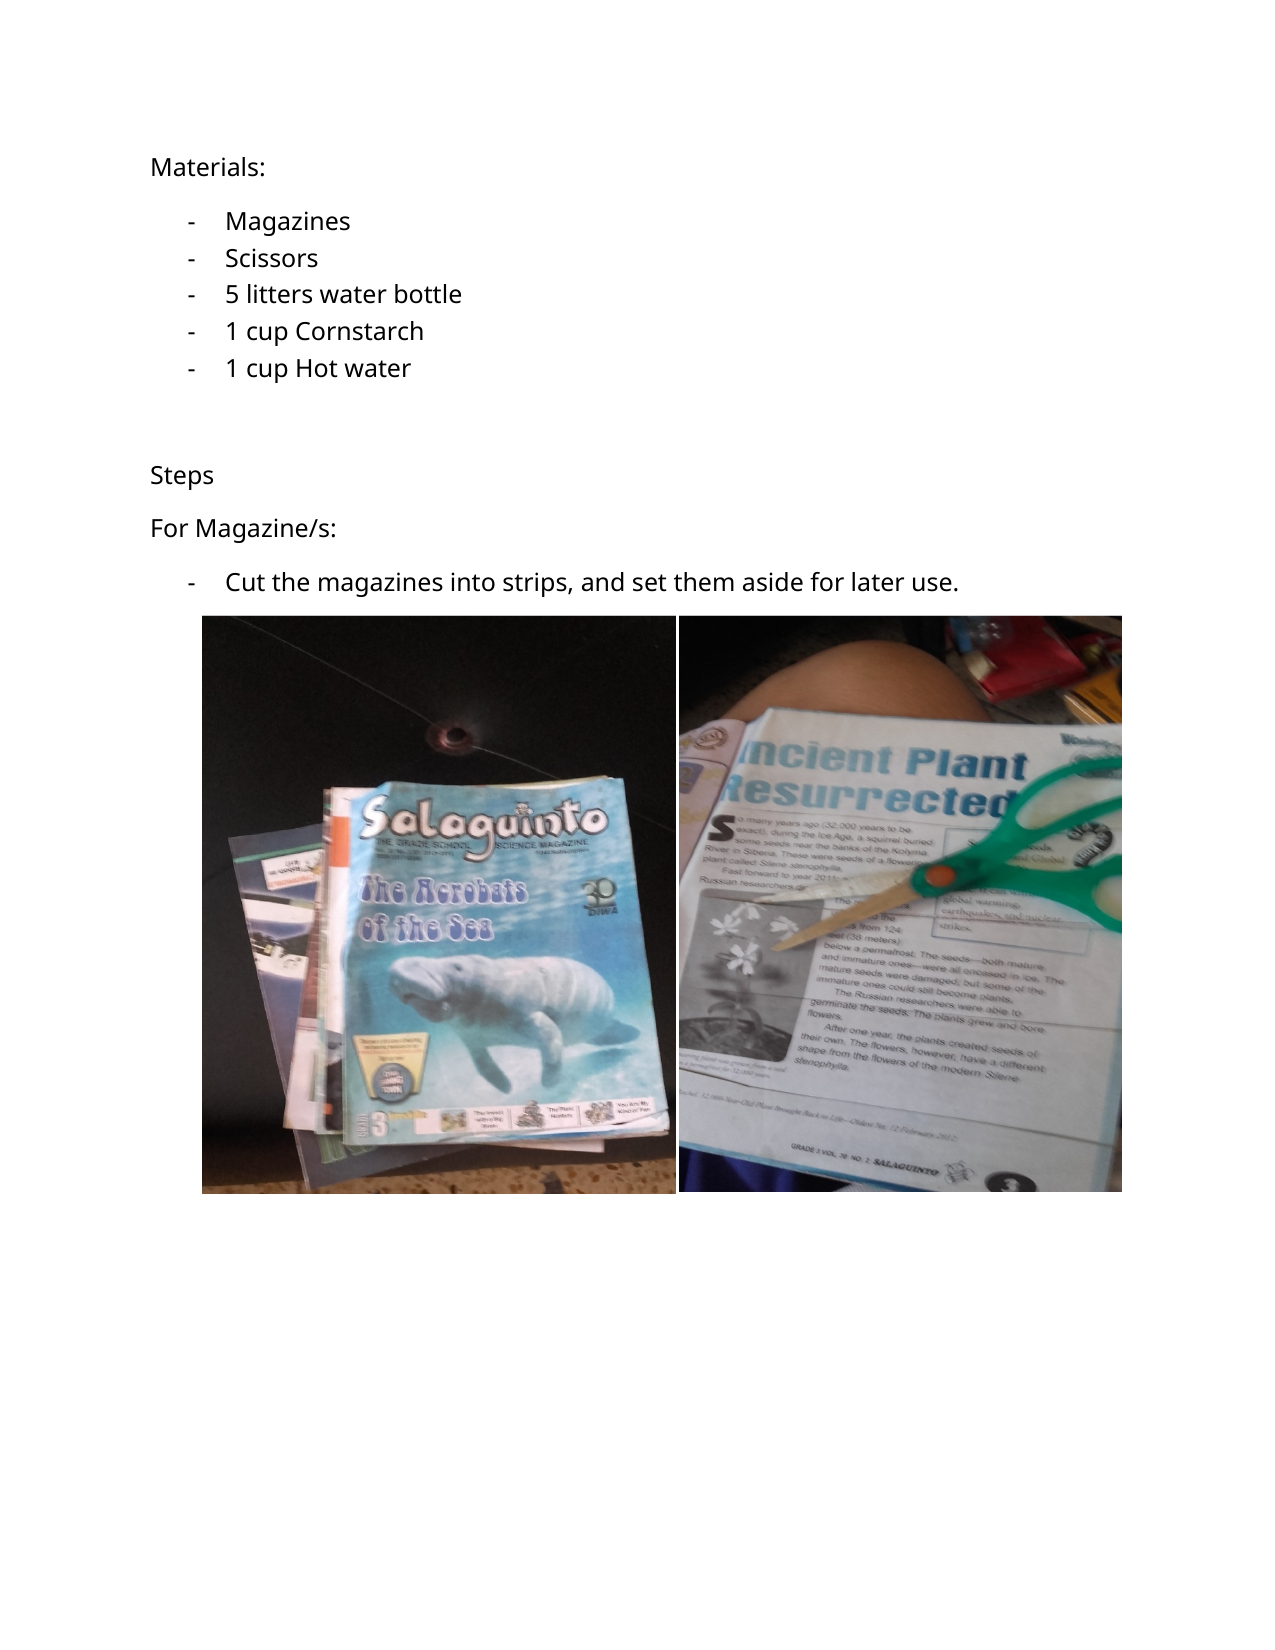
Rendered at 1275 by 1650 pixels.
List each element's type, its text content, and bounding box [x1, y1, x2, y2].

list 5 litters water bottle [187, 277, 1125, 311]
picture [679, 616, 1122, 1192]
picture [202, 617, 676, 1194]
list Magazines [187, 203, 1125, 237]
list Cut the magazines into strips, and set them aside for later use. [187, 564, 1125, 598]
text Materials: [150, 150, 1125, 184]
list 1 cup Cornstarch [187, 314, 1125, 348]
text For Magazine/s: [150, 511, 1125, 545]
list 1 cup Hot water [187, 351, 1125, 384]
text Steps [150, 457, 1125, 491]
list Scissors [187, 240, 1125, 274]
